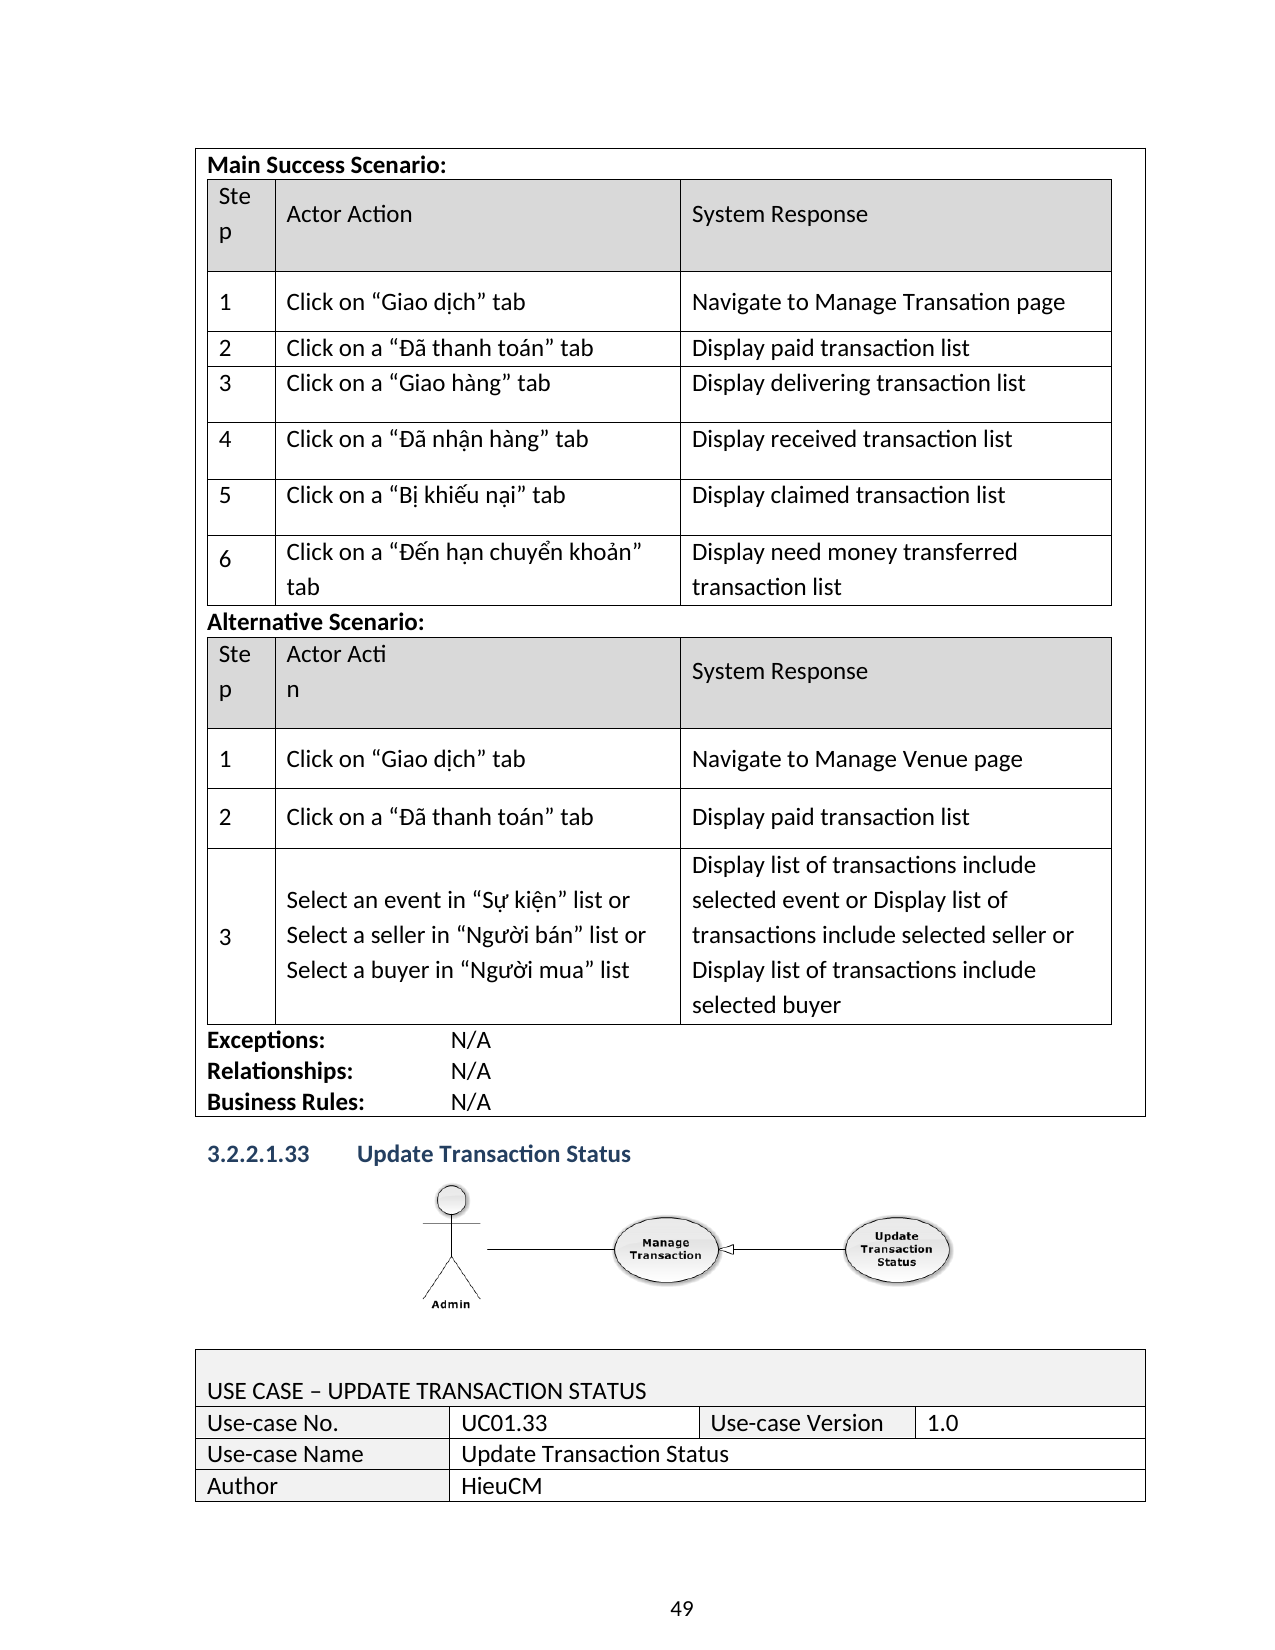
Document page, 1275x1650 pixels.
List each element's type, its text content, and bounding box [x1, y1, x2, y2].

table_cell Use-case No. [196, 1407, 449, 1437]
table_cell Author [196, 1470, 449, 1501]
table_cell UC01.33 [450, 1407, 699, 1437]
table_header USE CASE – UPDATE TRANSACTION STATUS [196, 1350, 1145, 1406]
table_cell Update Transaction Status [450, 1439, 1145, 1469]
table_cell HieuCM [450, 1470, 1145, 1501]
table_cell 1.0 [916, 1407, 1145, 1437]
table_cell Use-case Name [196, 1439, 449, 1469]
subtitle 3.2.2.1.33 Update Transaction Status [207, 1138, 1157, 1169]
table_cell Use-case Version [700, 1407, 915, 1437]
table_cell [196, 149, 1145, 1116]
picture [403, 1173, 961, 1325]
